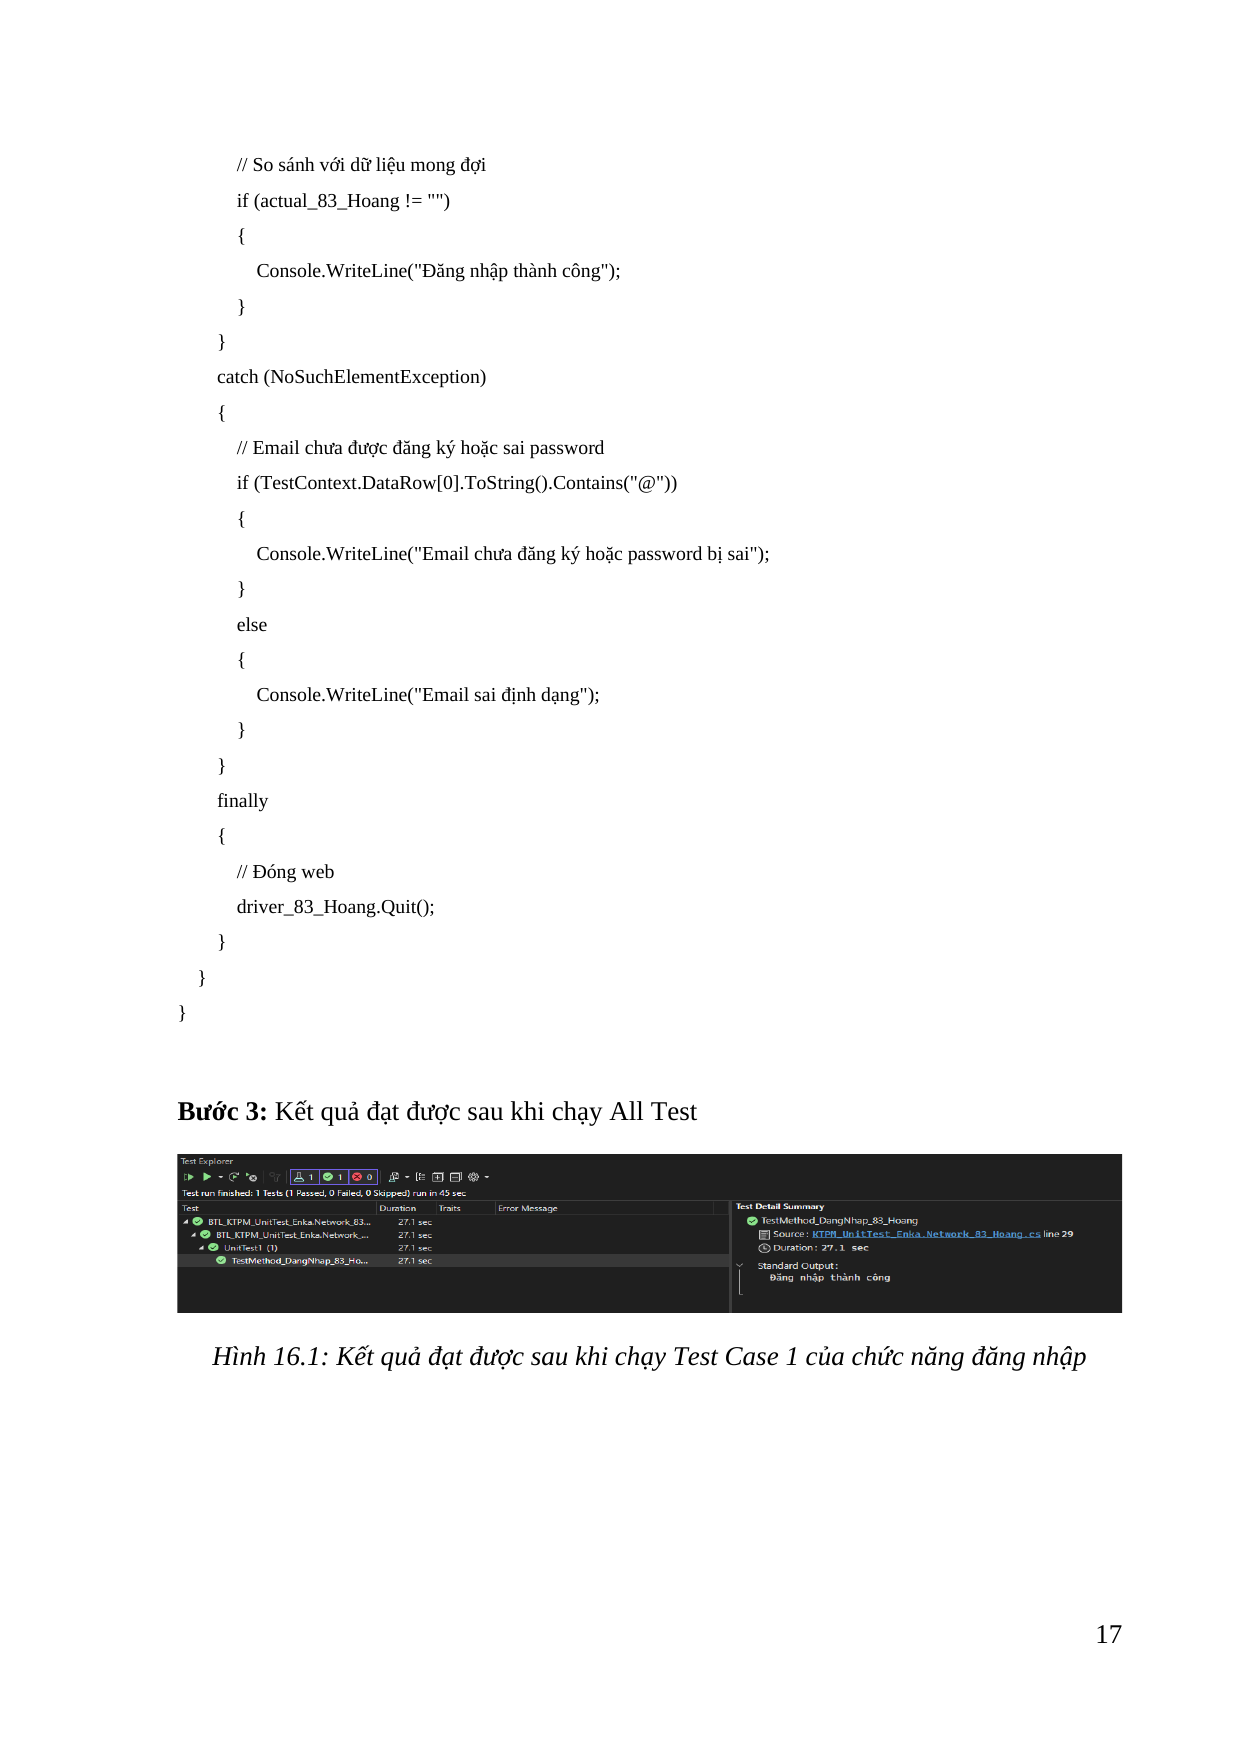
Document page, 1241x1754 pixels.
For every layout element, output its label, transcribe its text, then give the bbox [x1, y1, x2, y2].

text Bước 3: Kết quả đạt được sau khi chạy All Test [177, 1095, 1122, 1127]
text Console.WriteLine("Email chưa đăng ký hoặc password bị sai"); [177, 542, 1122, 565]
text } [177, 718, 1122, 741]
text } [177, 930, 1122, 953]
text } [177, 754, 1122, 777]
text } [177, 1001, 1122, 1024]
text { [177, 648, 1122, 671]
text { [177, 824, 1122, 847]
text { [177, 401, 1122, 423]
text Console.WriteLine("Đăng nhập thành công"); [177, 259, 1122, 282]
text // So sánh với dữ liệu mong đợi [177, 153, 1122, 176]
text } [177, 330, 1122, 353]
text { [177, 224, 1122, 247]
text } [177, 577, 1122, 600]
text driver_83_Hoang.Quit(); [177, 895, 1122, 918]
picture [177, 1154, 1123, 1313]
text } [177, 295, 1122, 317]
text // Đóng web [177, 860, 1122, 882]
text else [177, 612, 1122, 635]
text { [177, 507, 1122, 529]
text } [177, 966, 1122, 988]
text // Email chưa được đăng ký hoặc sai password [177, 436, 1122, 459]
text Hình 16.1: Kết quả đạt được sau khi chạy Test Case 1 của chức năng đăng nhập [177, 1340, 1122, 1372]
text Console.WriteLine("Email sai định dạng"); [177, 683, 1122, 706]
text if (TestContext.DataRow[0].ToString().Contains("@")) [177, 471, 1122, 494]
text finally [177, 789, 1122, 812]
text if (actual_83_Hoang != "") [177, 189, 1122, 212]
text catch (NoSuchElementException) [177, 365, 1122, 388]
